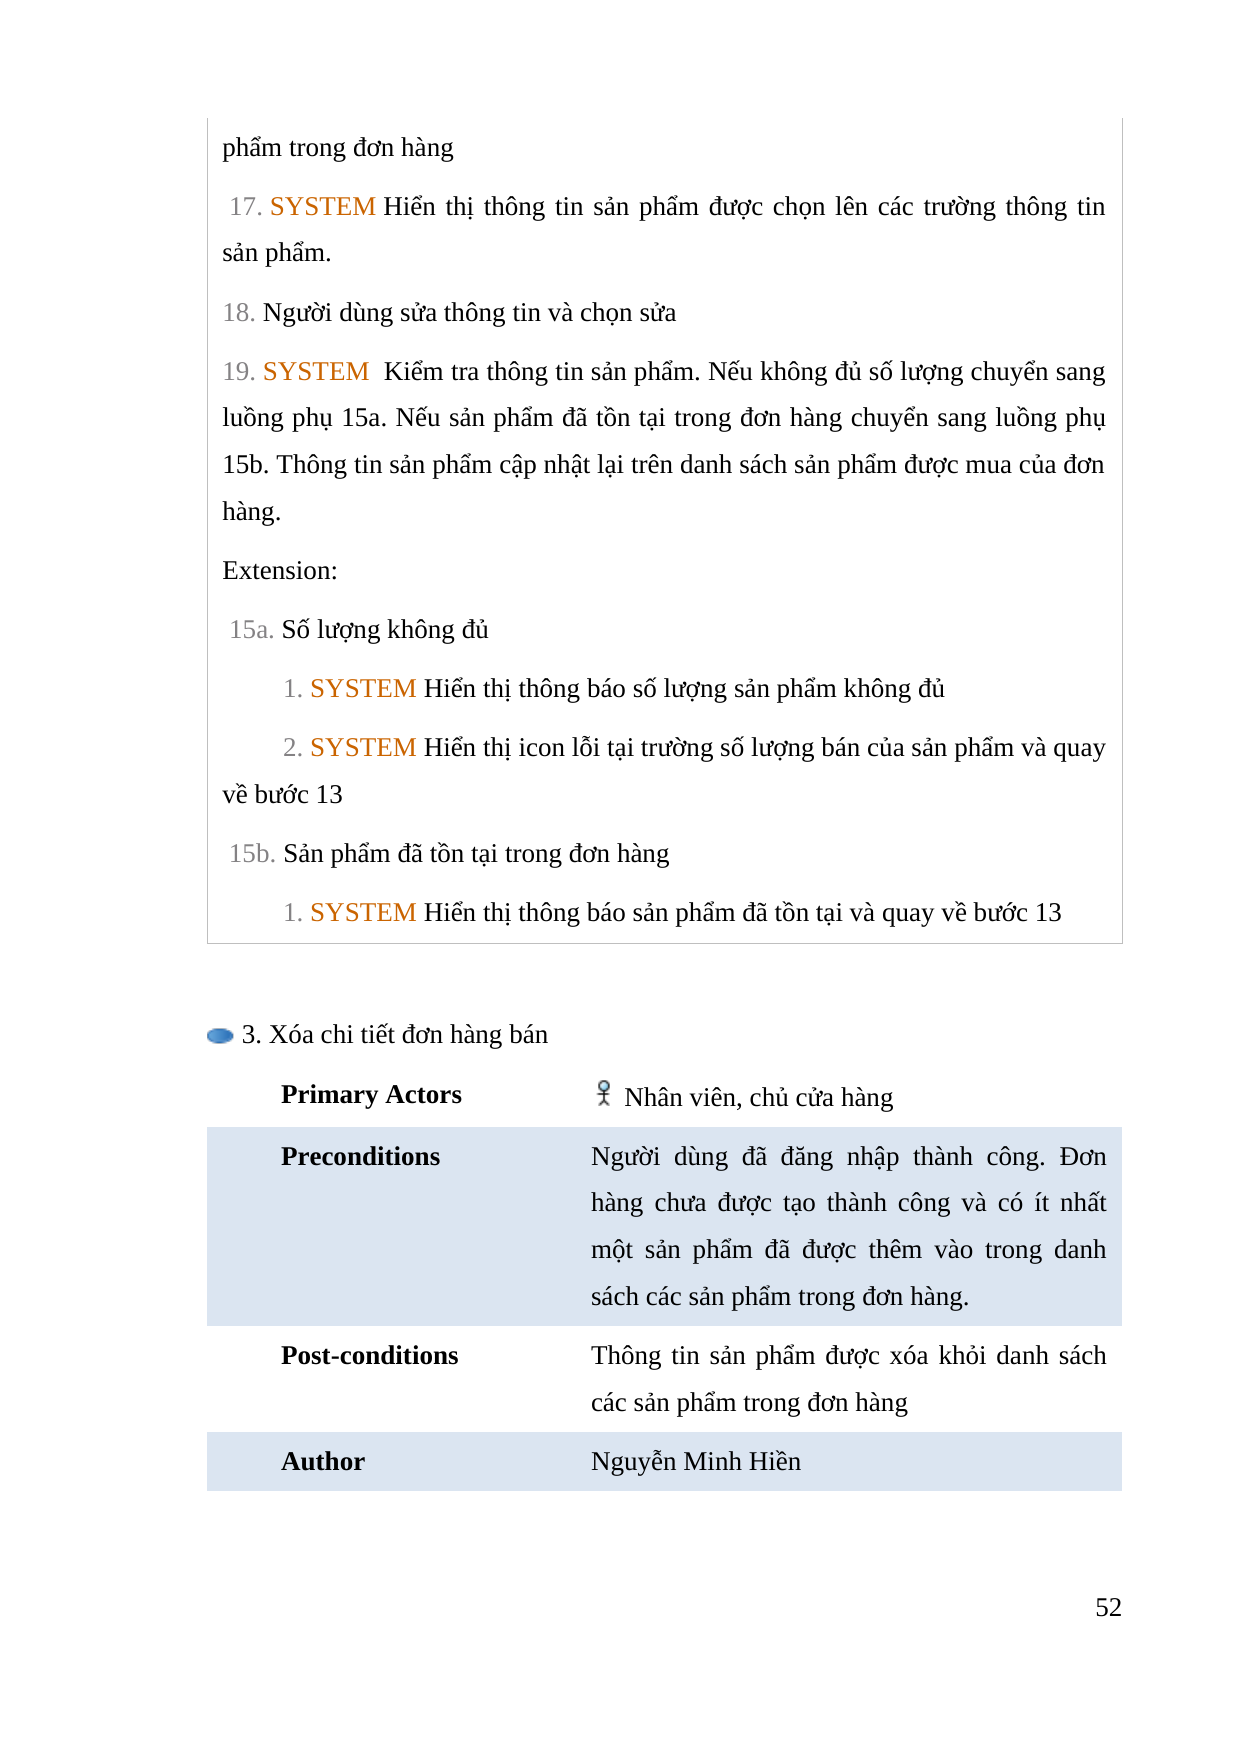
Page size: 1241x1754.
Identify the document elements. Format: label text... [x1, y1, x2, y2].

table_cell Thông tin sản phẩm được xóa khỏi danh sách các sản phẩm trong đơn hàng [515, 1326, 1122, 1432]
table_cell Extension: [208, 541, 1122, 601]
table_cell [208, 118, 1122, 541]
table_cell Nguyễn Minh Hiền [515, 1432, 1122, 1491]
table_cell Post-conditions [207, 1326, 515, 1432]
table_cell Người dùng đã đăng nhập thành công. Đơn hàng chưa được tạo thành công và có ít nhất một sản phẩm đã được thêm vào trong danh sách các sản phẩm trong đơn hàng. [515, 1127, 1122, 1326]
table_cell Preconditions [207, 1127, 515, 1326]
table_cell 1. SYSTEM Hiển thị thông báo số lượng sản phẩm không đủ 2. SYSTEM Hiển thị icon lỗi tại trường số lượng bán của sản phẩm và quay về bước 13 15b. Sản phẩm đã tồn tại trong đơn hàng 1. SYSTEM Hiển thị thông báo sản phẩm đã tồn tại và quay về bước 13 [208, 660, 1122, 943]
table_cell Author [207, 1432, 515, 1491]
picture [206, 1021, 235, 1044]
table_cell 15a. Số lượng không đủ [208, 601, 1122, 660]
text 3. Xóa chi tiết đơn hàng bán [207, 1016, 1122, 1050]
table_header Primary Actors [207, 1065, 515, 1127]
picture [589, 1079, 618, 1106]
table_header Nhân viên, chủ cửa hàng [515, 1065, 1122, 1127]
